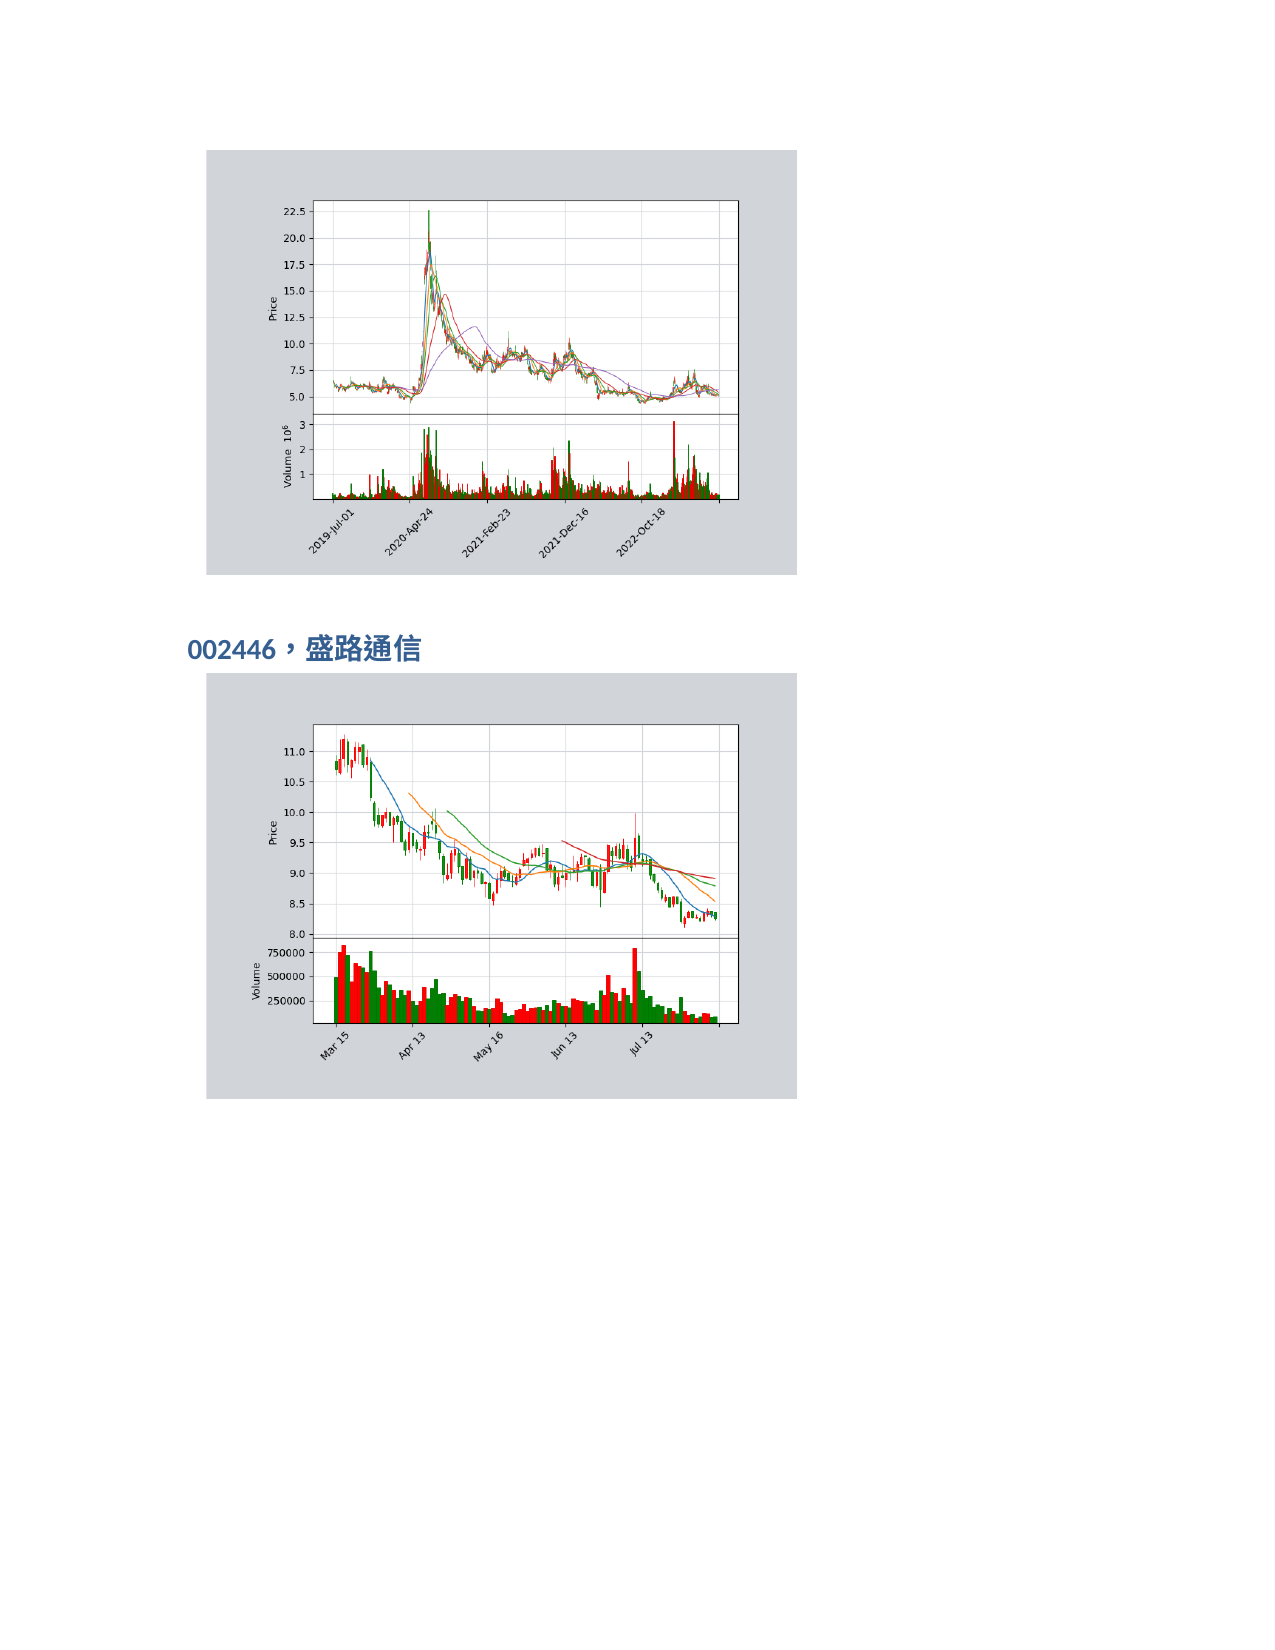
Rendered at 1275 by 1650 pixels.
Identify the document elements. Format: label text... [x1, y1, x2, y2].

picture [206, 673, 797, 1099]
subtitle 002446，盛路通信 [187, 628, 1087, 668]
picture [206, 150, 797, 575]
